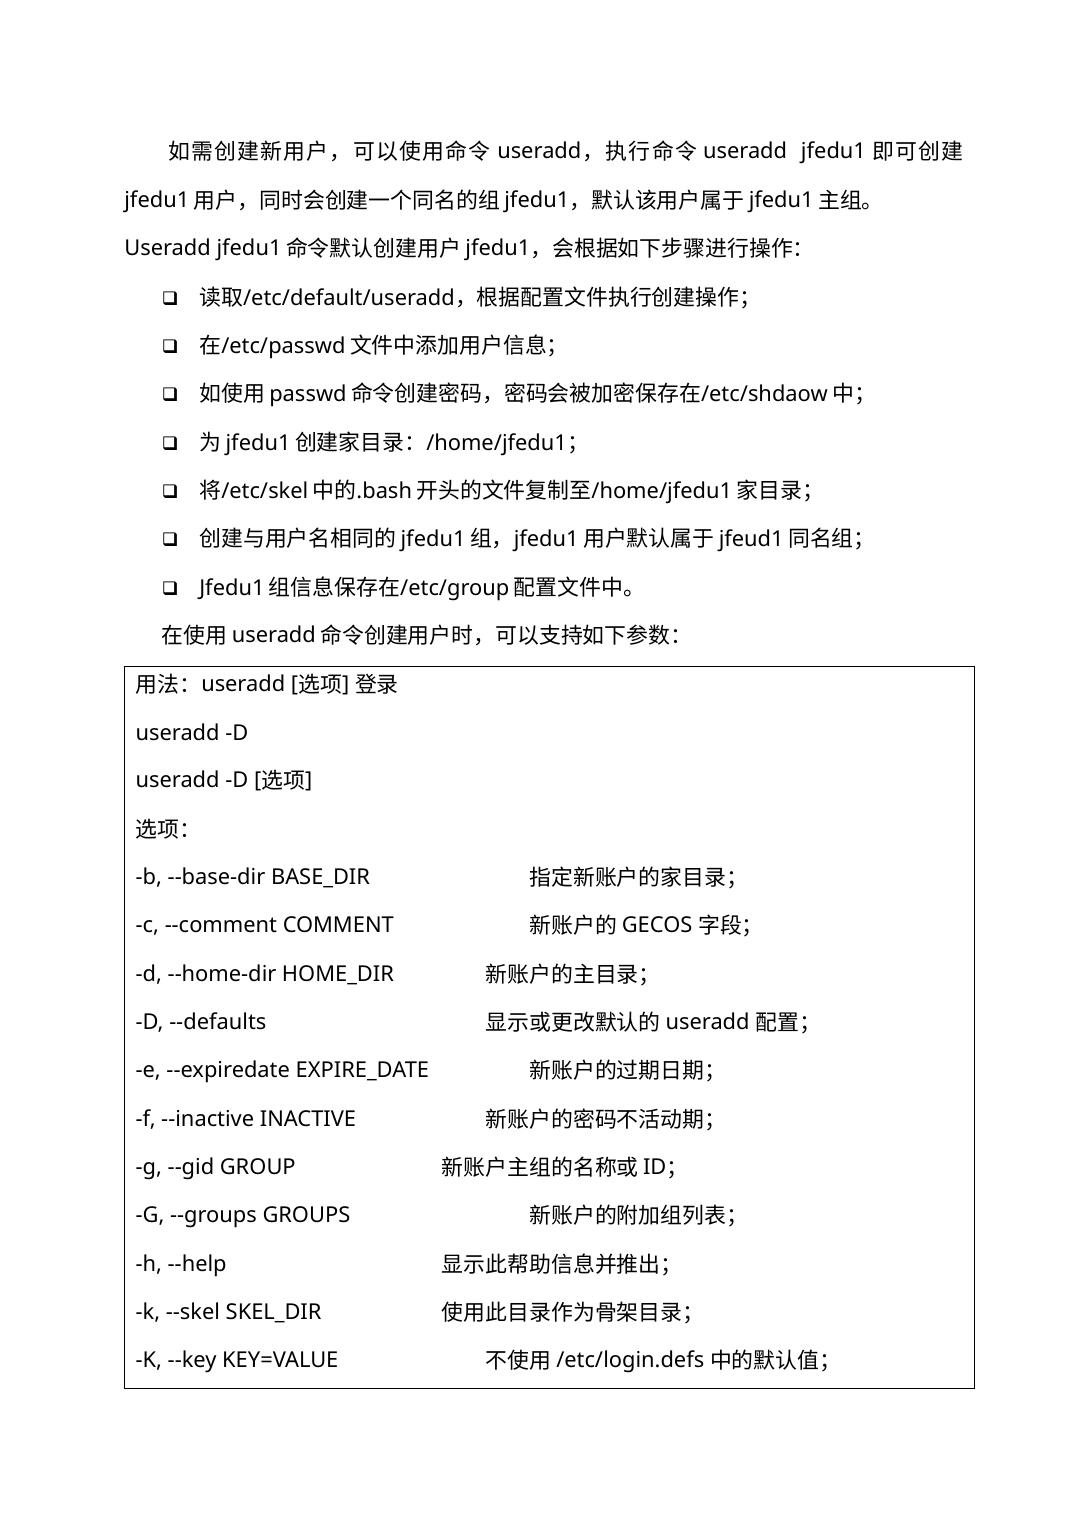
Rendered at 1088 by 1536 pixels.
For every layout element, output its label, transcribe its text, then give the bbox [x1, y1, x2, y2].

list 读取/etc/default/useradd，根据配置文件执行创建操作； [162, 279, 963, 312]
list 在/etc/passwd文件中添加用户信息； [162, 328, 963, 360]
list Jfedu1组信息保存在/etc/group配置文件中。 [162, 569, 963, 602]
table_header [125, 667, 974, 1388]
list 如需创建新用户，可以使用命令useradd，执行命令useradd jfedu1即可创建jfedu1用户，同时会创建一个同名的组jfedu1，默认该用户属于jfedu1主组。 [124, 134, 963, 215]
list 如使用passwd命令创建密码，密码会被加密保存在/etc/shdaow中； [162, 376, 963, 408]
list 创建与用户名相同的jfedu1组，jfedu1用户默认属于jfeud1同名组； [162, 521, 963, 553]
list 在使用useradd命令创建用户时，可以支持如下参数： [124, 618, 963, 650]
list 将/etc/skel中的.bash开头的文件复制至/home/jfedu1家目录； [162, 473, 963, 505]
text Useradd jfedu1命令默认创建用户jfedu1，会根据如下步骤进行操作： [124, 231, 963, 263]
list 为jfedu1创建家目录：/home/jfedu1； [162, 424, 963, 457]
